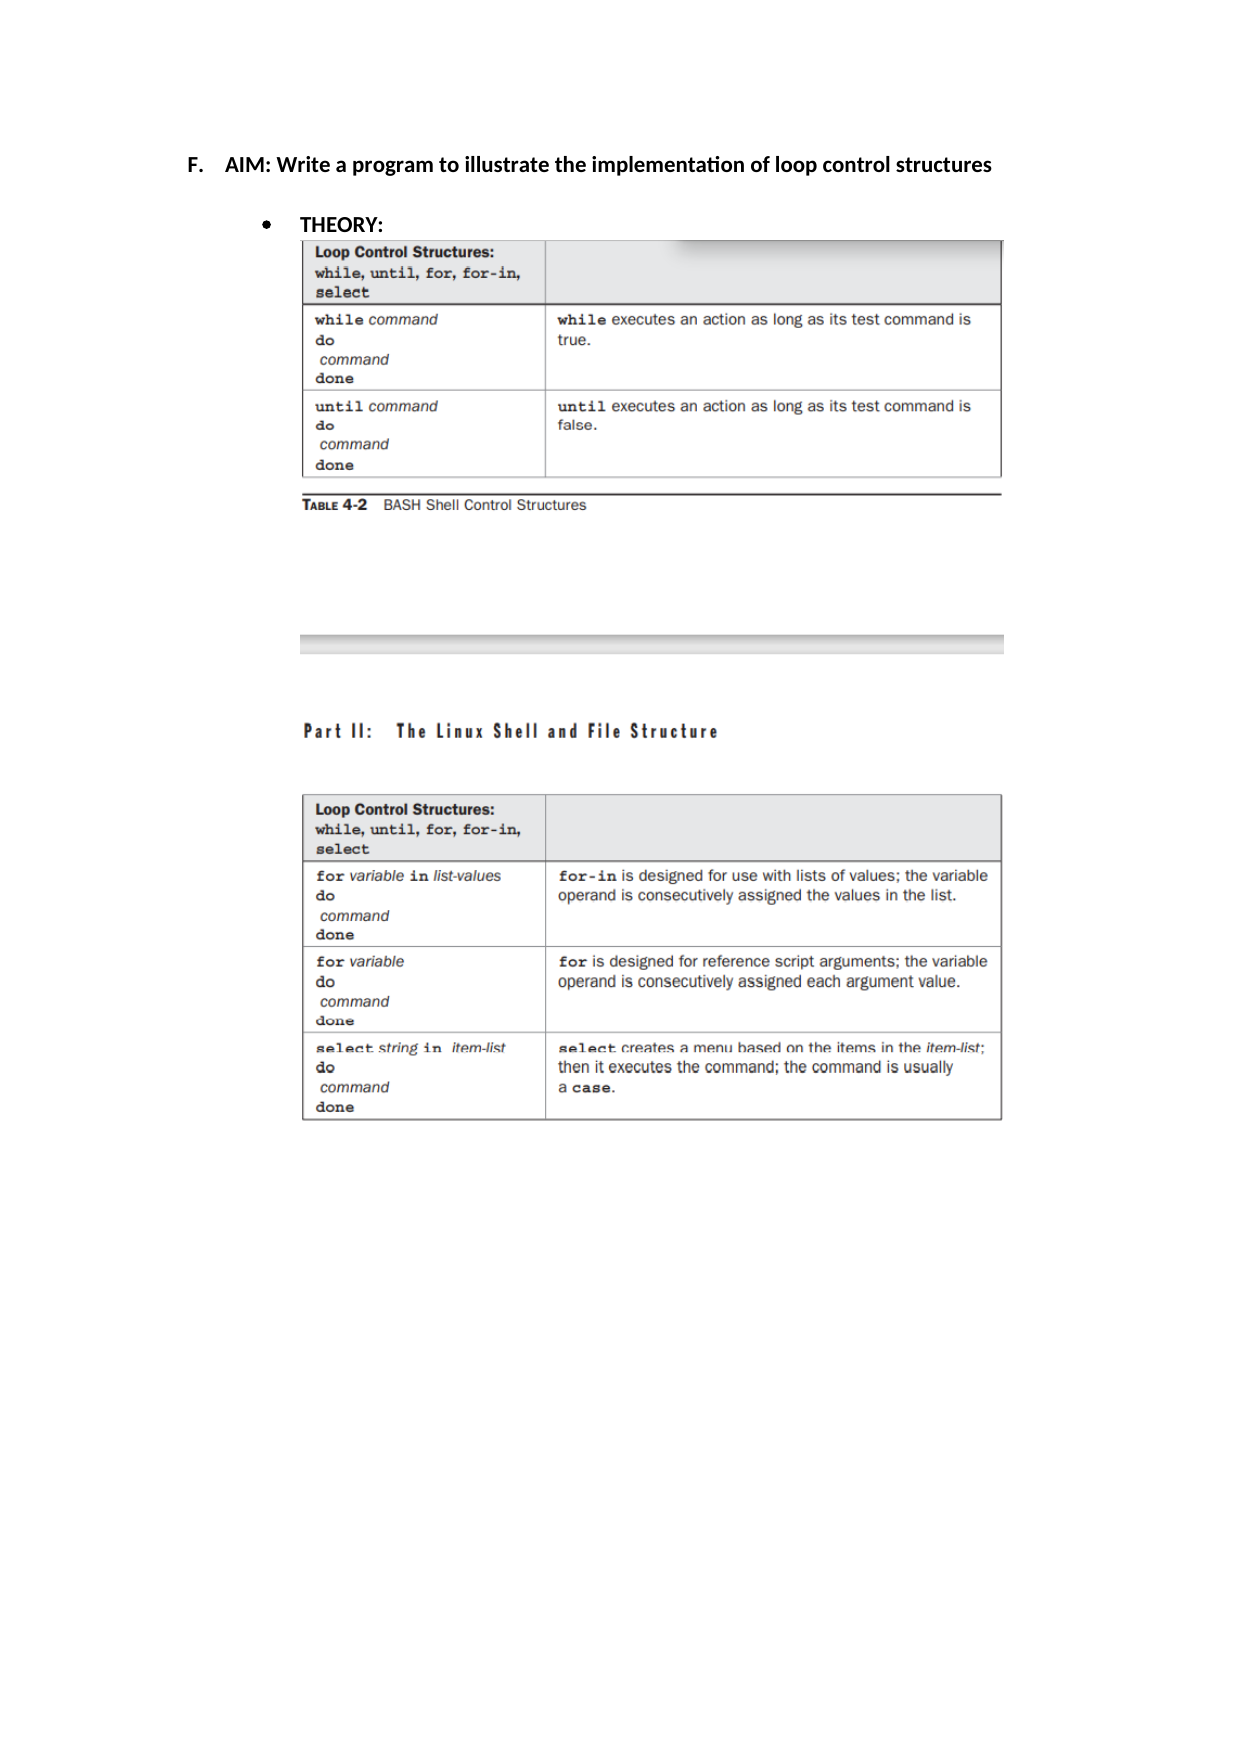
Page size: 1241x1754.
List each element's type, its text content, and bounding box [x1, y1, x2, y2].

list THEORY: [262, 210, 1090, 238]
list AIM: Write a program to illustrate the implementation of loop control structures [187, 150, 1090, 178]
picture [300, 240, 1004, 1126]
